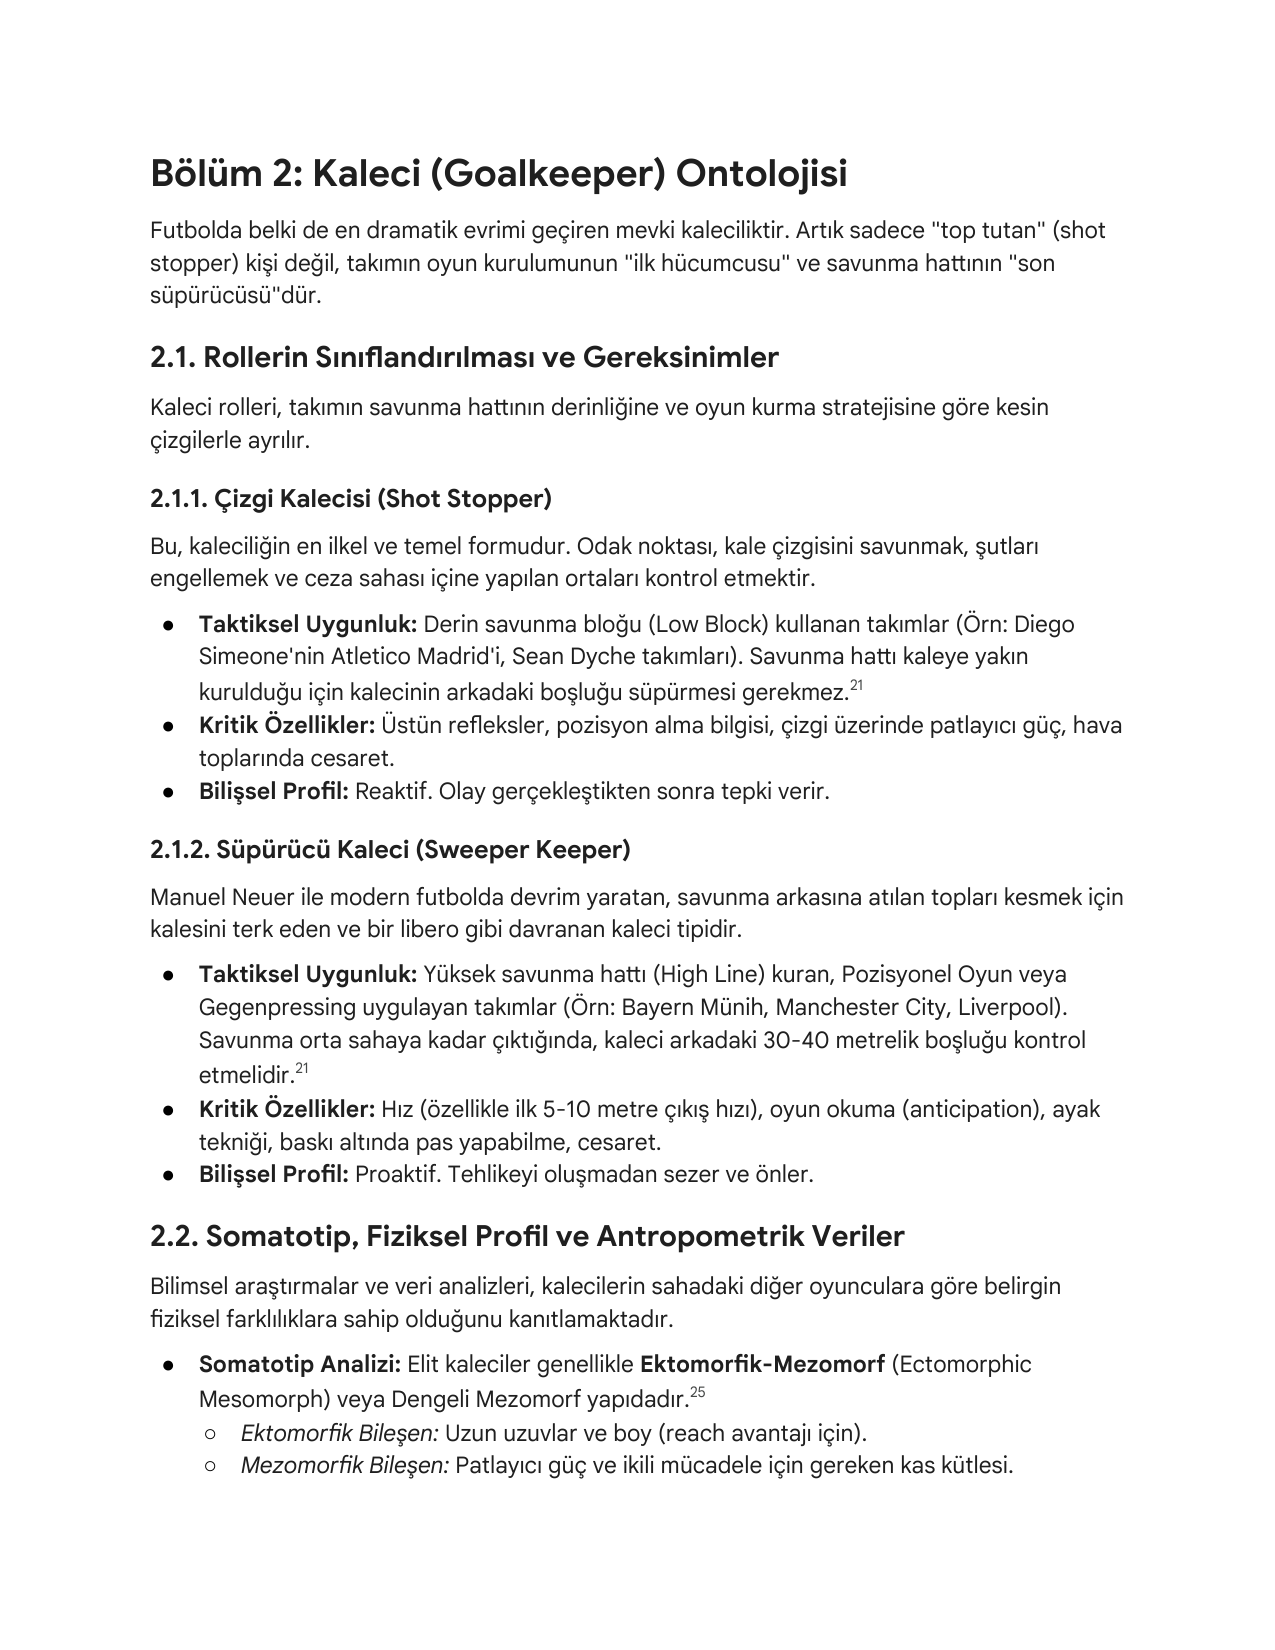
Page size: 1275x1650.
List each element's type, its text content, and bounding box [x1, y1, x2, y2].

list Ektomorfik Bileşen: Uzun uzuvlar ve boy (reach avantajı için). [203, 1419, 1125, 1448]
list Somatotip Analizi: Elit kaleciler genellikle Ektomorfik-Mezomorf (Ectomorphic Mesomorph) veya Dengeli Mezomorf yapıdadır.25 [161, 1350, 1125, 1415]
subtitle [150, 150, 1125, 197]
subtitle 2.1. Rollerin Sınıflandırılması ve Gereksinimler [150, 339, 1125, 376]
list Taktiksel Uygunluk: Derin savunma bloğu (Low Block) kullanan takımlar (Örn: Diego Simeone'nin Atletico Madrid'i, Sean Dyche takımları). Savunma hattı kaleye yakın kurulduğu için kalecinin arkadaki boşluğu süpürmesi gerekmez.21 [161, 610, 1125, 707]
text Futbolda belki de en dramatik evrimi geçiren mevki kaleciliktir. Artık sadece "top tutan" (shot stopper) kişi değil, takımın oyun kurulumunun "ilk hücumcusu" ve savunma hattının "son süpürücüsü"dür. [150, 216, 1125, 310]
subtitle 2.2. Somatotip, Fiziksel Profil ve Antropometrik Veriler [150, 1218, 1125, 1255]
list Bilişsel Profil: Proaktif. Tehlikeyi oluşmadan sezer ve önler. [161, 1160, 1125, 1189]
text Kaleci rolleri, takımın savunma hattının derinliğine ve oyun kurma stratejisine göre kesin çizgilerle ayrılır. [150, 393, 1125, 455]
list Kritik Özellikler: Üstün refleksler, pozisyon alma bilgisi, çizgi üzerinde patlayıcı güç, hava toplarında cesaret. [161, 711, 1125, 773]
list Bilişsel Profil: Reaktif. Olay gerçekleştikten sonra tepki verir. [161, 777, 1125, 806]
subtitle 2.1.2. Süpürücü Kaleci (Sweeper Keeper) [150, 834, 1125, 866]
text Bilimsel araştırmalar ve veri analizleri, kalecilerin sahadaki diğer oyunculara göre belirgin fiziksel farklılıklara sahip olduğunu kanıtlamaktadır. [150, 1272, 1125, 1334]
text Bu, kaleciliğin en ilkel ve temel formudur. Odak noktası, kale çizgisini savunmak, şutları engellemek ve ceza sahası içine yapılan ortaları kontrol etmektir. [150, 532, 1125, 593]
list Taktiksel Uygunluk: Yüksek savunma hattı (High Line) kuran, Pozisyonel Oyun veya Gegenpressing uygulayan takımlar (Örn: Bayern Münih, Manchester City, Liverpool). Savunma orta sahaya kadar çıktığında, kaleci arkadaki 30-40 metrelik boşluğu kontrol etmelidir.21 [161, 961, 1125, 1091]
list Kritik Özellikler: Hız (özellikle ilk 5-10 metre çıkış hızı), oyun okuma (anticipation), ayak tekniği, baskı altında pas yapabilme, cesaret. [161, 1095, 1125, 1156]
list Mezomorfik Bileşen: Patlayıcı güç ve ikili mücadele için gereken kas kütlesi. [203, 1452, 1125, 1481]
subtitle 2.1.1. Çizgi Kalecisi (Shot Stopper) [150, 484, 1125, 515]
text Manuel Neuer ile modern futbolda devrim yaratan, savunma arkasına atılan topları kesmek için kalesini terk eden ve bir libero gibi davranan kaleci tipidir. [150, 883, 1125, 944]
